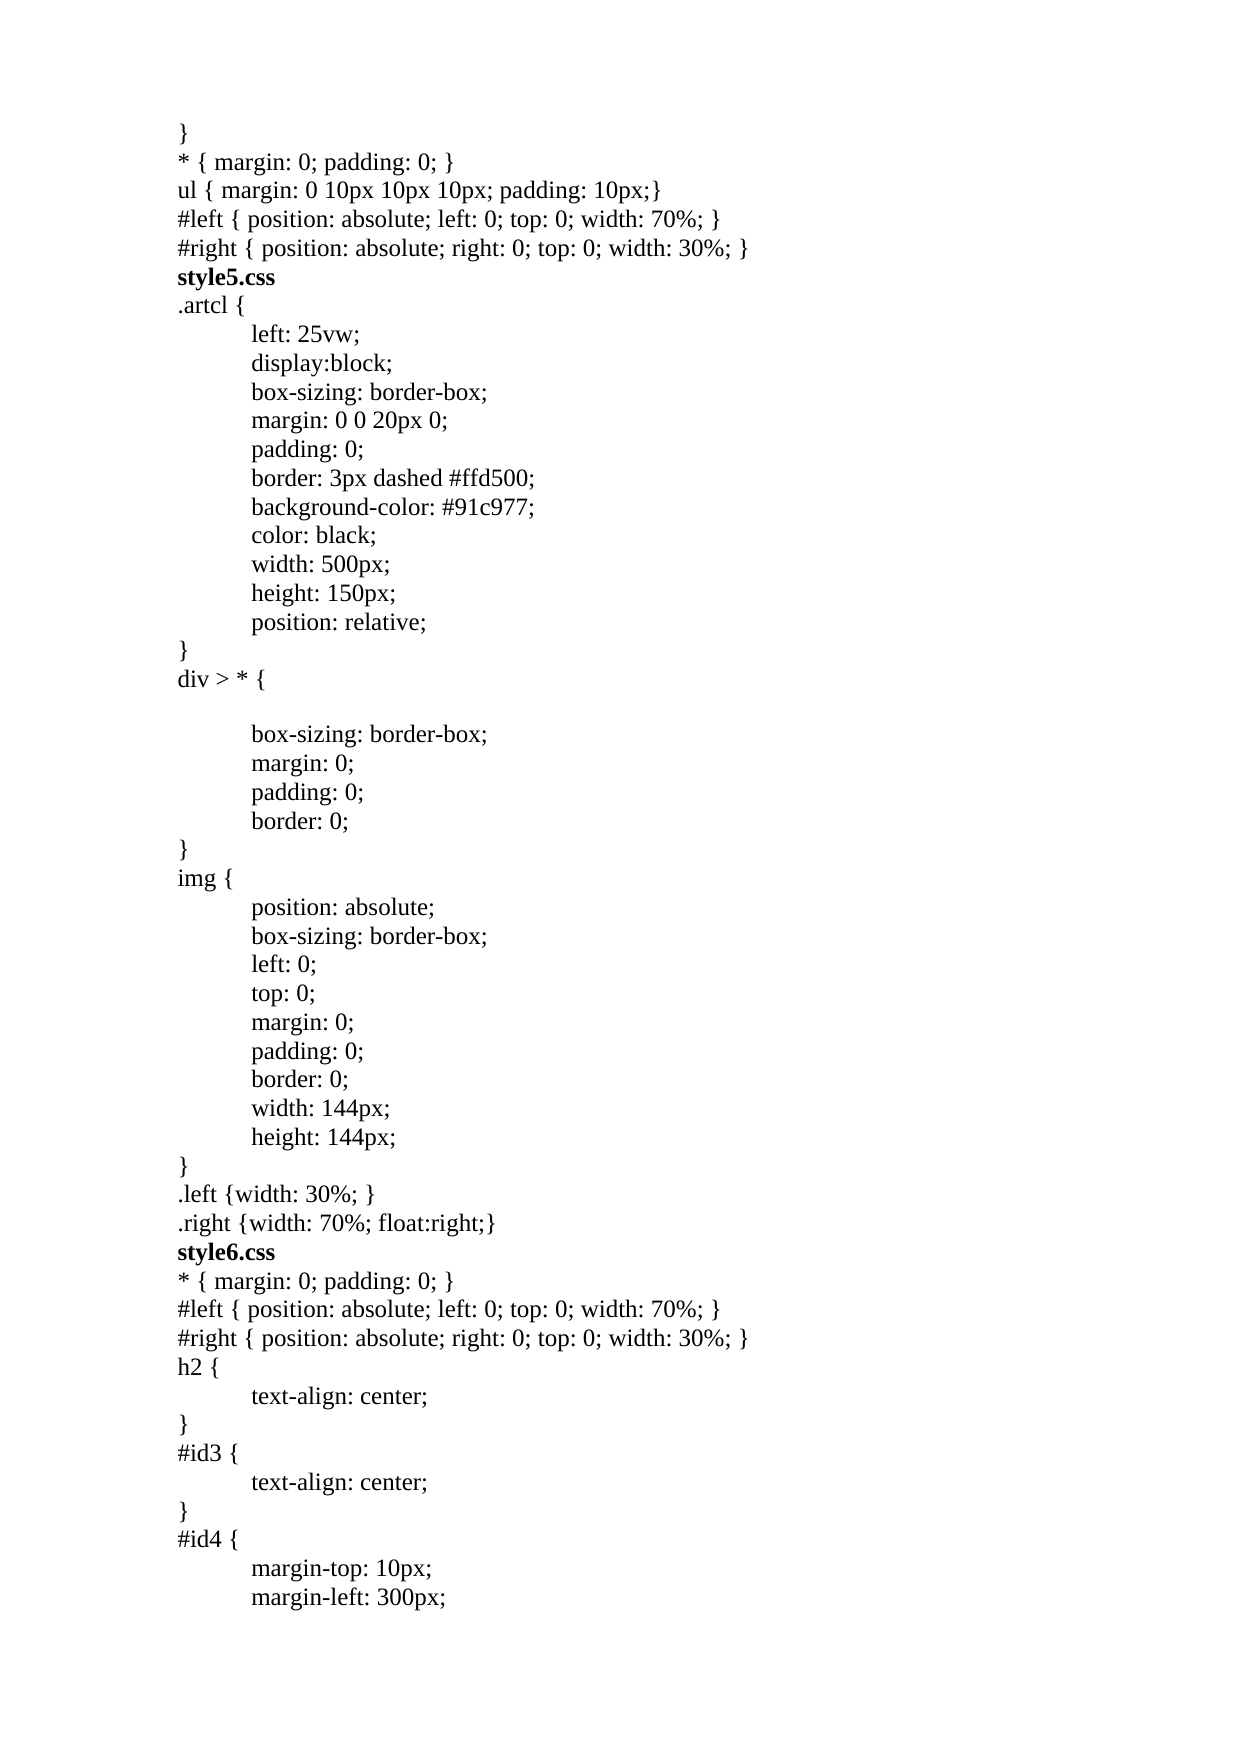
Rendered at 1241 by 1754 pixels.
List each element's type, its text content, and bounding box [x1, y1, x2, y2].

text height: 144px; [177, 1122, 1152, 1151]
text } [177, 636, 1152, 664]
text height: 150px; [177, 578, 1152, 607]
text box-sizing: border-box; [177, 921, 1152, 949]
text width: 144px; [177, 1093, 1152, 1122]
text left: 0; [177, 949, 1152, 978]
text width: 500px; [177, 549, 1152, 578]
text position: relative; [177, 607, 1152, 636]
text left: 25vw; [177, 319, 1152, 348]
text color: black; [177, 521, 1152, 549]
text #left { position: absolute; left: 0; top: 0; width: 70%; } [177, 204, 1152, 233]
text box-sizing: border-box; [177, 377, 1152, 406]
text padding: 0; [177, 1036, 1152, 1064]
text } [177, 1151, 1152, 1179]
text padding: 0; [177, 777, 1152, 806]
text #id3 { [177, 1438, 1152, 1467]
text text-align: center; [177, 1381, 1152, 1409]
text #right { position: absolute; right: 0; top: 0; width: 30%; } [177, 233, 1152, 262]
text img { [177, 863, 1152, 892]
text } [177, 1409, 1152, 1438]
text div > * { [177, 664, 1152, 693]
text margin-top: 10px; [177, 1553, 1152, 1582]
text * { margin: 0; padding: 0; } [177, 147, 1152, 176]
text border: 0; [177, 1064, 1152, 1093]
text #right { position: absolute; right: 0; top: 0; width: 30%; } [177, 1323, 1152, 1352]
text h2 { [177, 1352, 1152, 1381]
text } [177, 118, 1152, 147]
text background-color: #91c977; [177, 492, 1152, 521]
text box-sizing: border-box; [177, 719, 1152, 748]
text style5.css .artcl { [177, 262, 1152, 319]
text display:block; [177, 348, 1152, 377]
text top: 0; [177, 978, 1152, 1007]
text border: 3px dashed #ffd500; [177, 463, 1152, 492]
text padding: 0; [177, 434, 1152, 463]
text #left { position: absolute; left: 0; top: 0; width: 70%; } [177, 1294, 1152, 1323]
text position: absolute; [177, 892, 1152, 921]
text ul { margin: 0 10px 10px 10px; padding: 10px;} [177, 176, 1152, 204]
text margin-left: 300px; [177, 1582, 1152, 1611]
text } [177, 834, 1152, 863]
text border: 0; [177, 806, 1152, 834]
text } [177, 1496, 1152, 1524]
text .left {width: 30%; } [177, 1179, 1152, 1208]
text text-align: center; [177, 1467, 1152, 1496]
text #id4 { [177, 1524, 1152, 1553]
text margin: 0 0 20px 0; [177, 406, 1152, 434]
text .right {width: 70%; float:right;} style6.css * { margin: 0; padding: 0; } [177, 1208, 1152, 1294]
text margin: 0; [177, 1007, 1152, 1036]
text margin: 0; [177, 748, 1152, 777]
